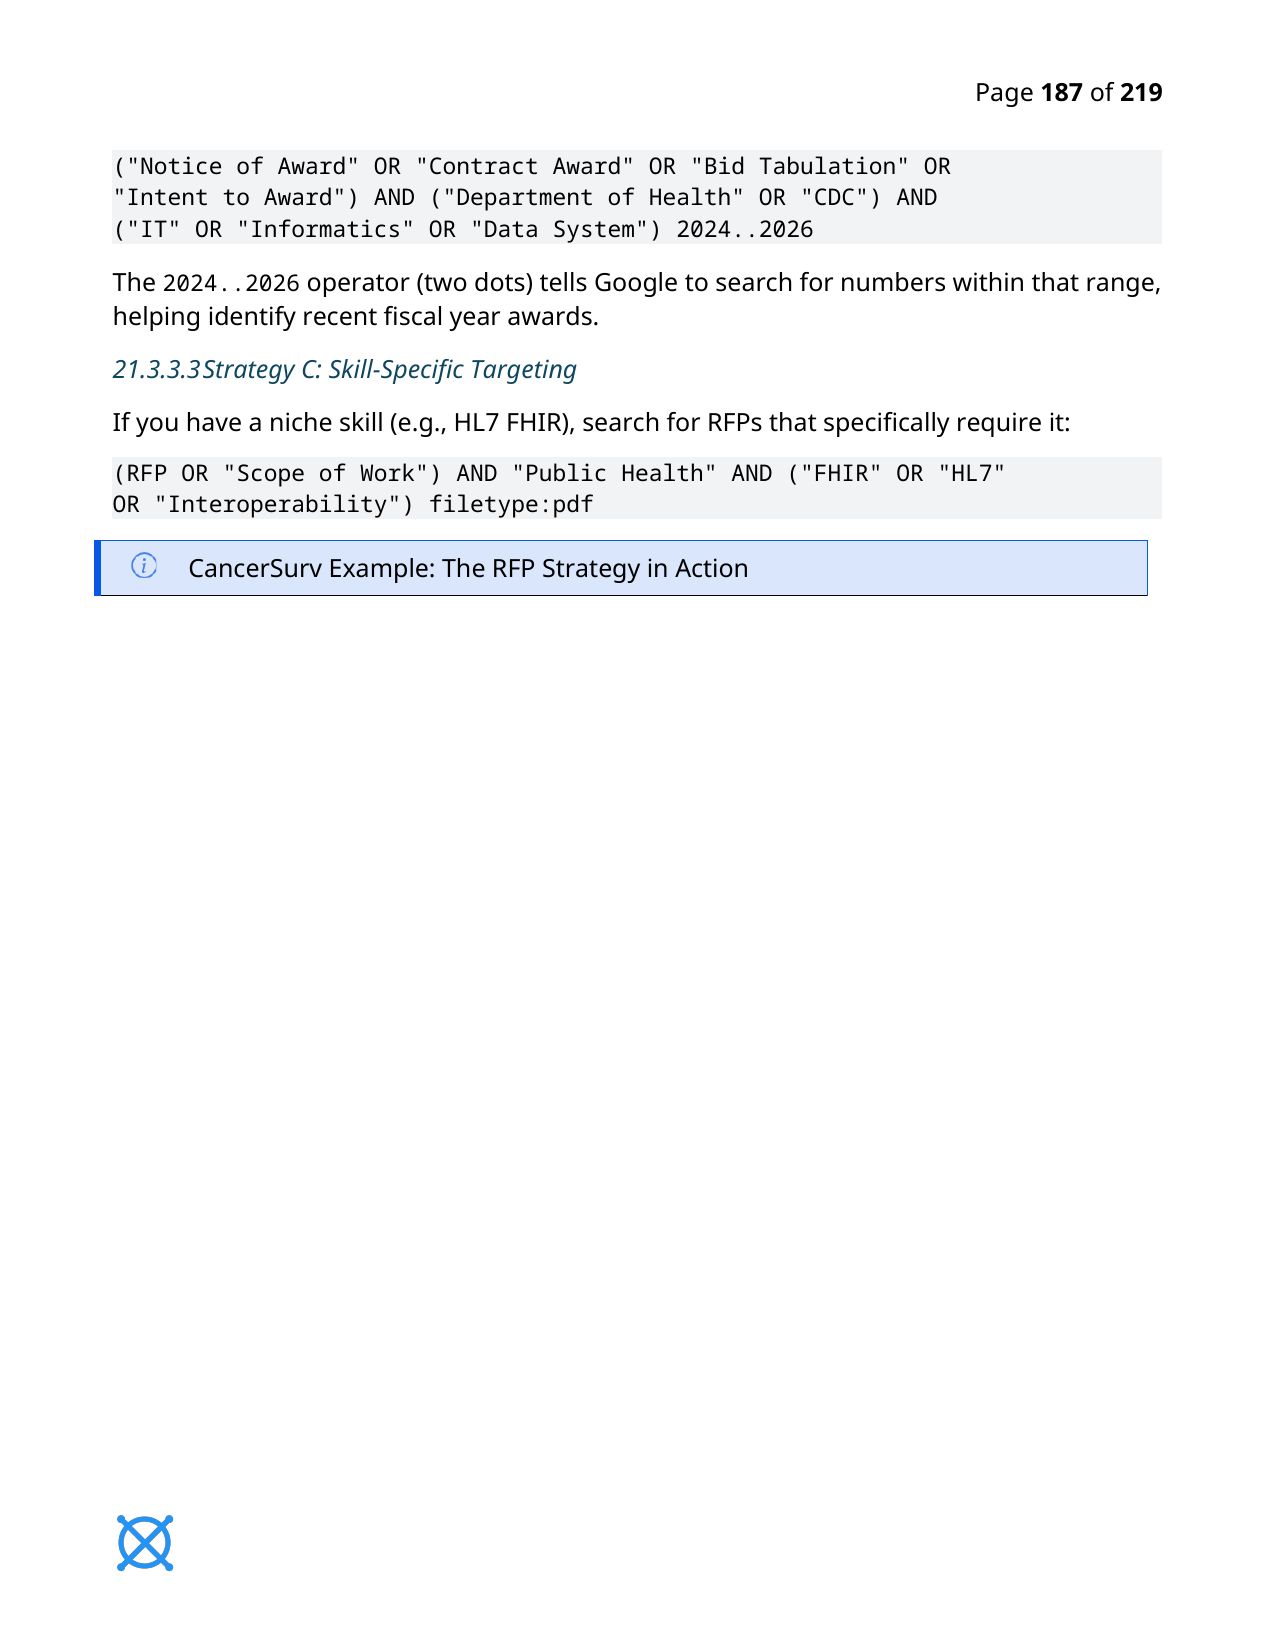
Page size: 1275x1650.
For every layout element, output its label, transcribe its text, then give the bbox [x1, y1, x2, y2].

picture [112, 1511, 177, 1575]
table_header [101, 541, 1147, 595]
text The 2024..2026 operator (two dots) tells Google to search for numbers within that range, helping identify recent fiscal year awards. [112, 264, 1162, 333]
text If you have a niche skill (e.g., HL7 FHIR), search for RFPs that specifically require it: [112, 404, 1162, 438]
text ("Notice of Award" OR "Contract Award" OR "Bid Tabulation" OR "Intent to Award") AND ("Department of Health" OR "CDC") AND ("IT" OR "Informatics" OR "Data System") 2024..2026 [112, 150, 1162, 244]
text (RFP OR "Scope of Work") AND "Public Health" AND ("FHIR" OR "HL7" OR "Interoperability") filetype:pdf [112, 457, 1162, 519]
subtitle Strategy C: Skill-Specific Targeting [112, 351, 1162, 386]
picture [131, 552, 157, 578]
